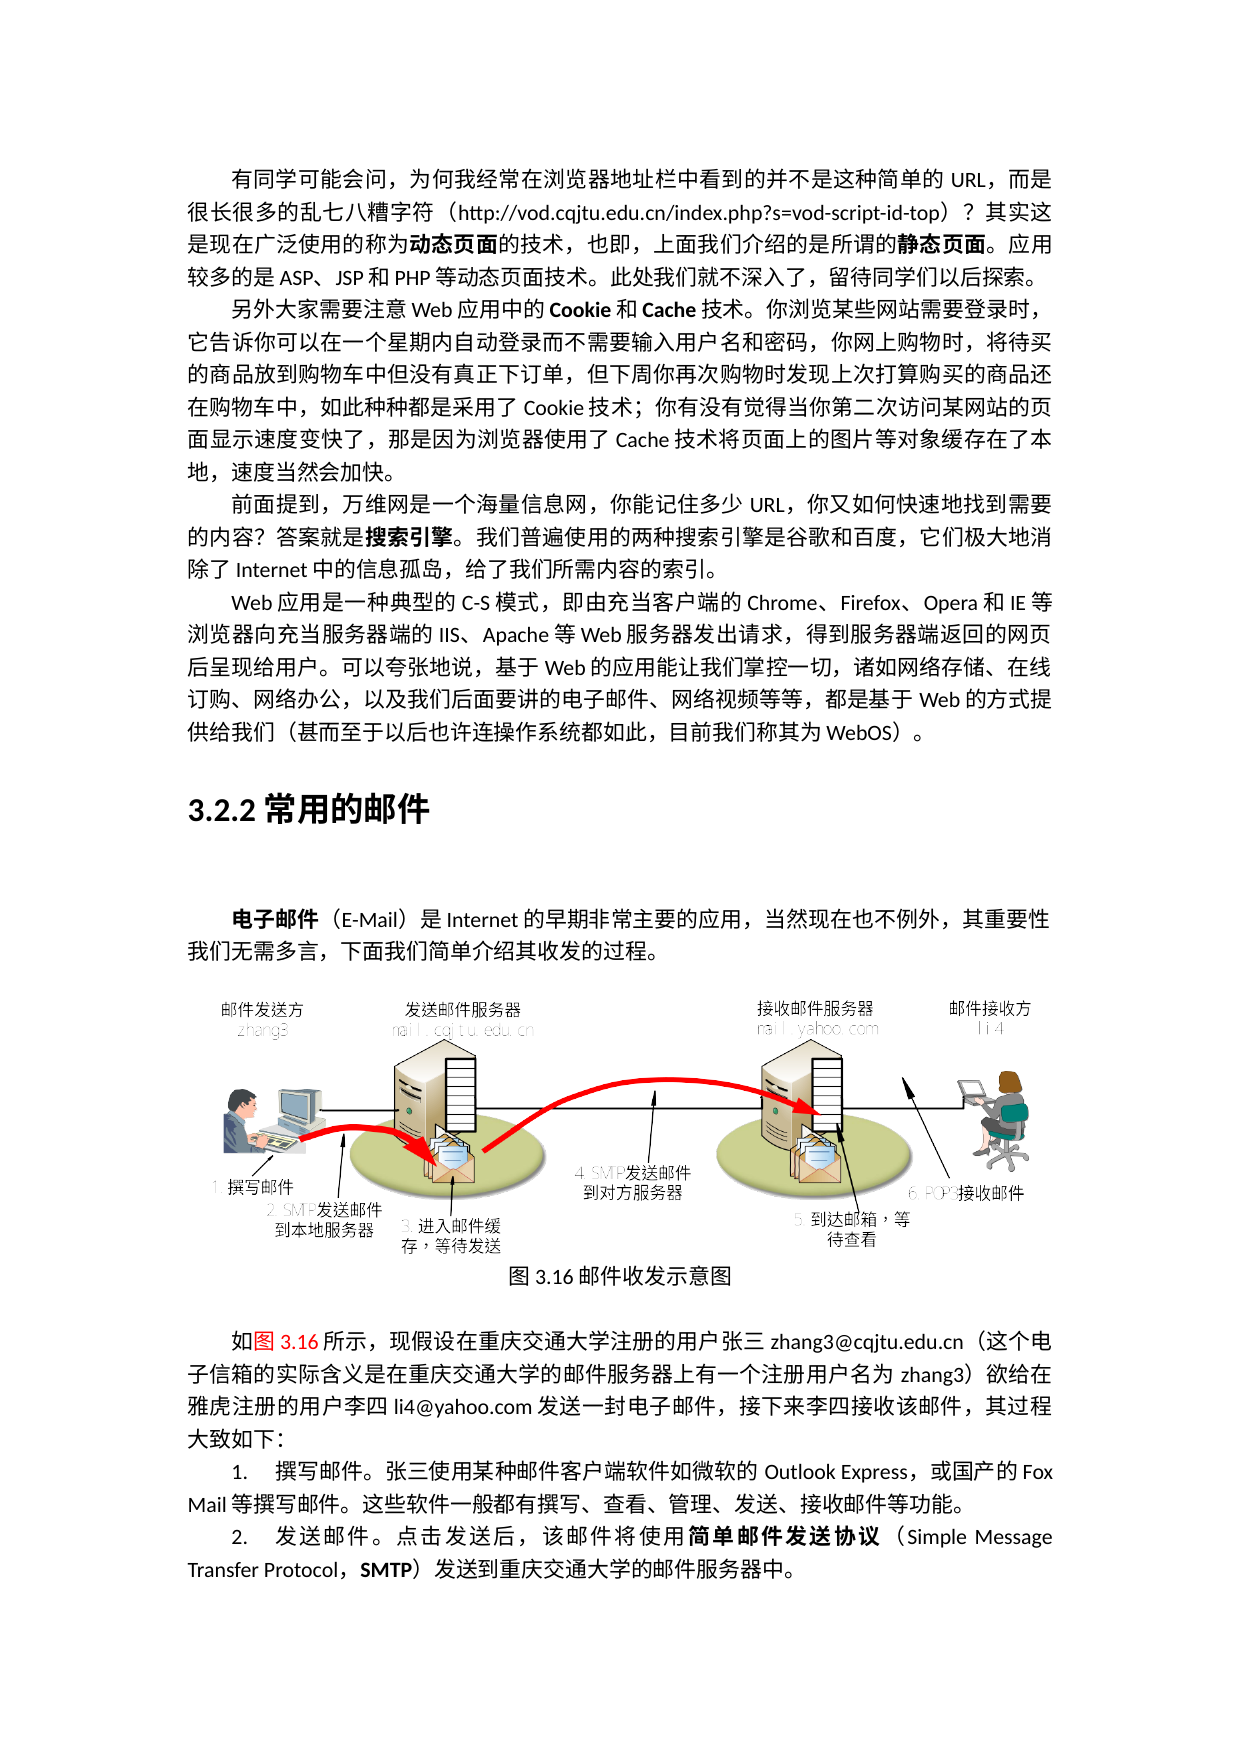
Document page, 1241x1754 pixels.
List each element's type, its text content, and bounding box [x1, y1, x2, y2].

text 图3.16 邮件收发示意图 [187, 1259, 1053, 1291]
text 有同学可能会问，为何我经常在浏览器地址栏中看到的并不是这种简单的URL，而是很长很多的乱七八糟字符（http://vod.cqjtu.edu.cn/index.php?s=vod-script-id-top）？其实这是现在广泛使用的称为动态页面的技术，也即，上面我们介绍的是所谓的静态页面。应用较多的是ASP、JSP和PHP等动态页面技术。此处我们就不深入了，留待同学们以后探索。 [187, 162, 1053, 292]
text 另外大家需要注意Web应用中的Cookie和Cache技术。你浏览某些网站需要登录时，它告诉你可以在一个星期内自动登录而不需要输入用户名和密码，你网上购物时，将待买的商品放到购物车中但没有真正下订单，但下周你再次购物时发现上次打算购买的商品还在购物车中，如此种种都是采用了Cookie技术；你有没有觉得当你第二次访问某网站的页面显示速度变快了，那是因为浏览器使用了Cache技术将页面上的图片等对象缓存在了本地，速度当然会加快。 [187, 292, 1053, 487]
list 发送邮件。点击发送后，该邮件将使用简单邮件发送协议（Simple Message Transfer Protocol，SMTP）发送到重庆交通大学的邮件服务器中。 [187, 1519, 1053, 1584]
list 撰写邮件。张三使用某种邮件客户端软件如微软的Outlook Express，或国产的Fox Mail等撰写邮件。这些软件一般都有撰写、查看、管理、发送、接收邮件等功能。 [187, 1454, 1053, 1519]
text Web应用是一种典型的C-S模式，即由充当客户端的Chrome、Firefox、Opera和IE等浏览器向充当服务器端的IIS、Apache等Web服务器发出请求，得到服务器端返回的网页后呈现给用户。可以夸张地说，基于Web的应用能让我们掌控一切，诸如网络存储、在线订购、网络办公，以及我们后面要讲的电子邮件、网络视频等等，都是基于Web的方式提供给我们（甚而至于以后也许连操作系统都如此，目前我们称其为WebOS）。 [187, 584, 1053, 747]
subtitle 3.2.2 常用的邮件 [187, 774, 1053, 839]
text 前面提到，万维网是一个海量信息网，你能记住多少URL，你又如何快速地找到需要的内容？答案就是搜索引擎。我们普遍使用的两种搜索引擎是谷歌和百度，它们极大地消除了Internet中的信息孤岛，给了我们所需内容的索引。 [187, 487, 1053, 584]
text 电子邮件（E-Mail）是Internet的早期非常主要的应用，当然现在也不例外，其重要性我们无需多言，下面我们简单介绍其收发的过程。 [187, 901, 1053, 966]
text 如图3.16所示，现假设在重庆交通大学注册的用户张三zhang3@cqjtu.edu.cn（这个电子信箱的实际含义是在重庆交通大学的邮件服务器上有一个注册用户名为zhang3）欲给在雅虎注册的用户李四li4@yahoo.com发送一封电子邮件，接下来李四接收该邮件，其过程大致如下： [187, 1324, 1053, 1454]
